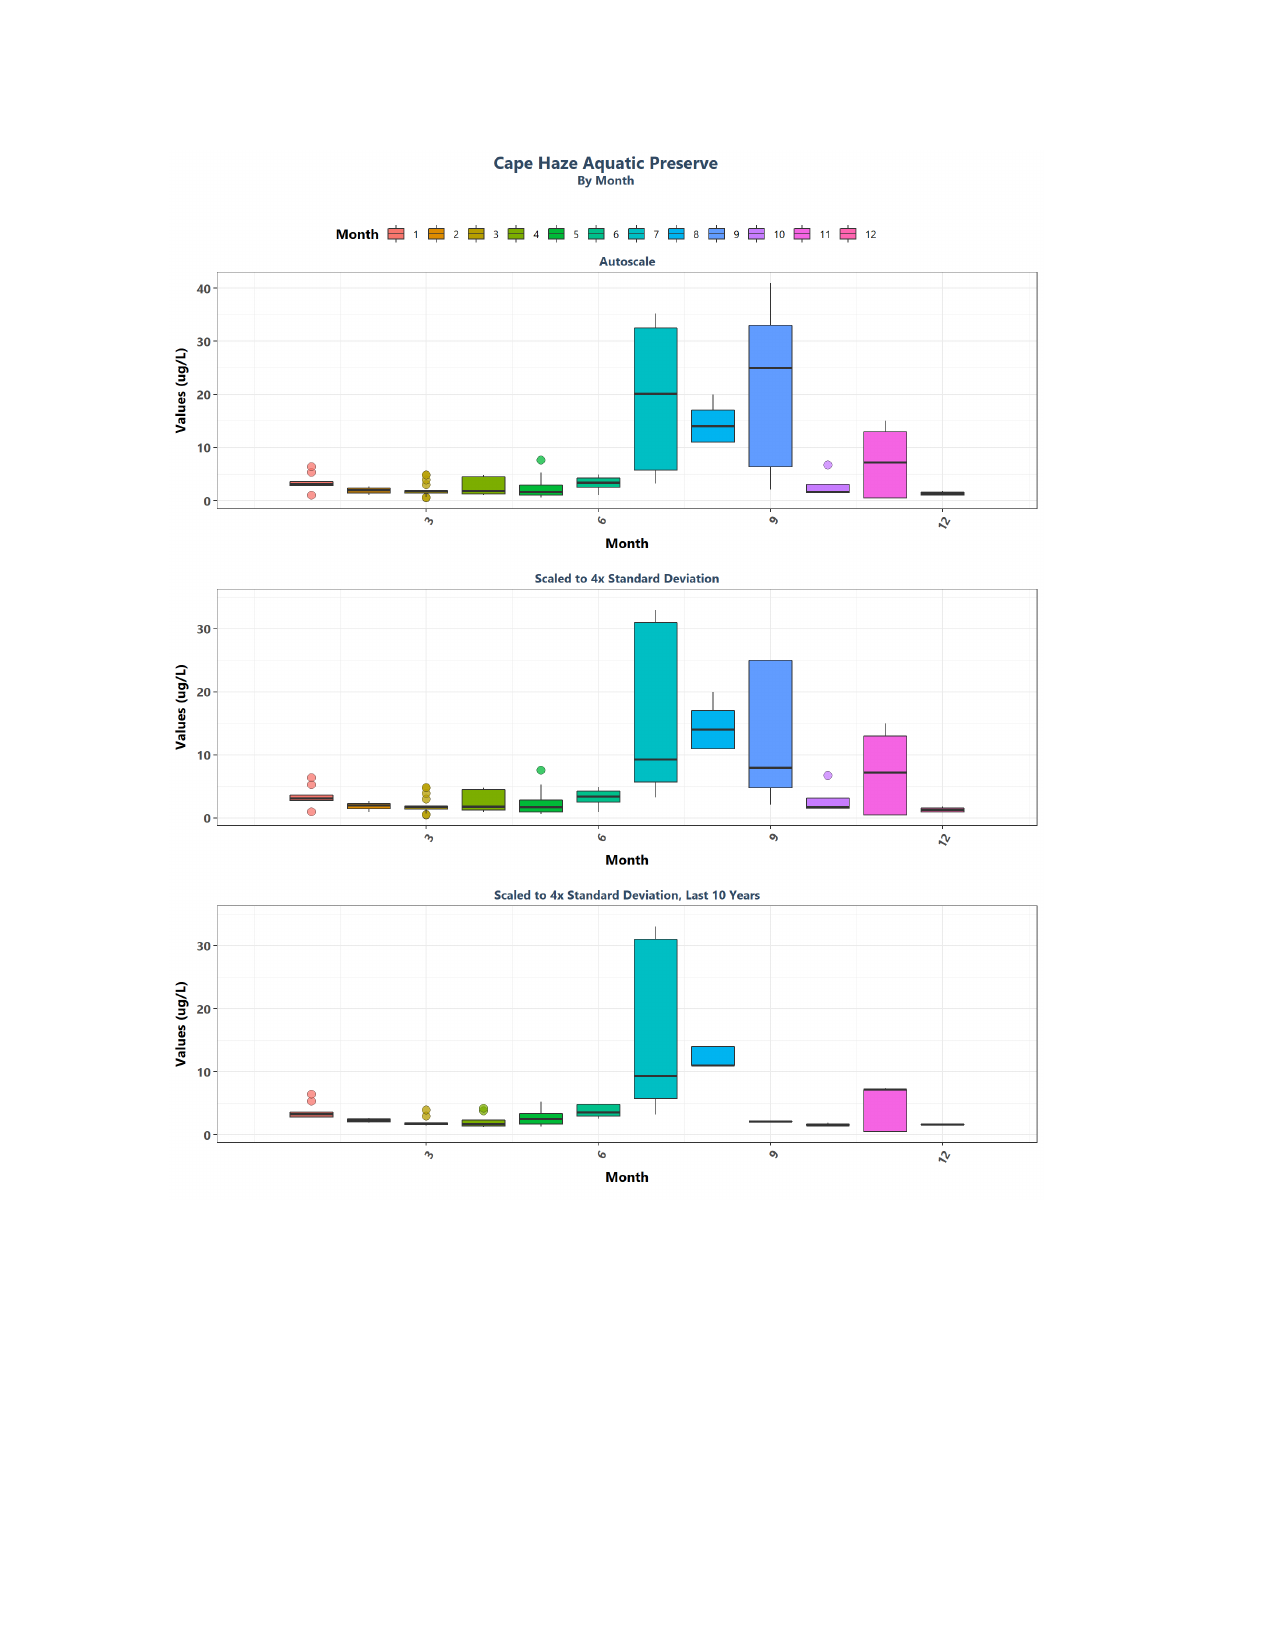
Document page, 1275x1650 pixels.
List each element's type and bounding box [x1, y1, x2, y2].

picture [168, 150, 1044, 1200]
